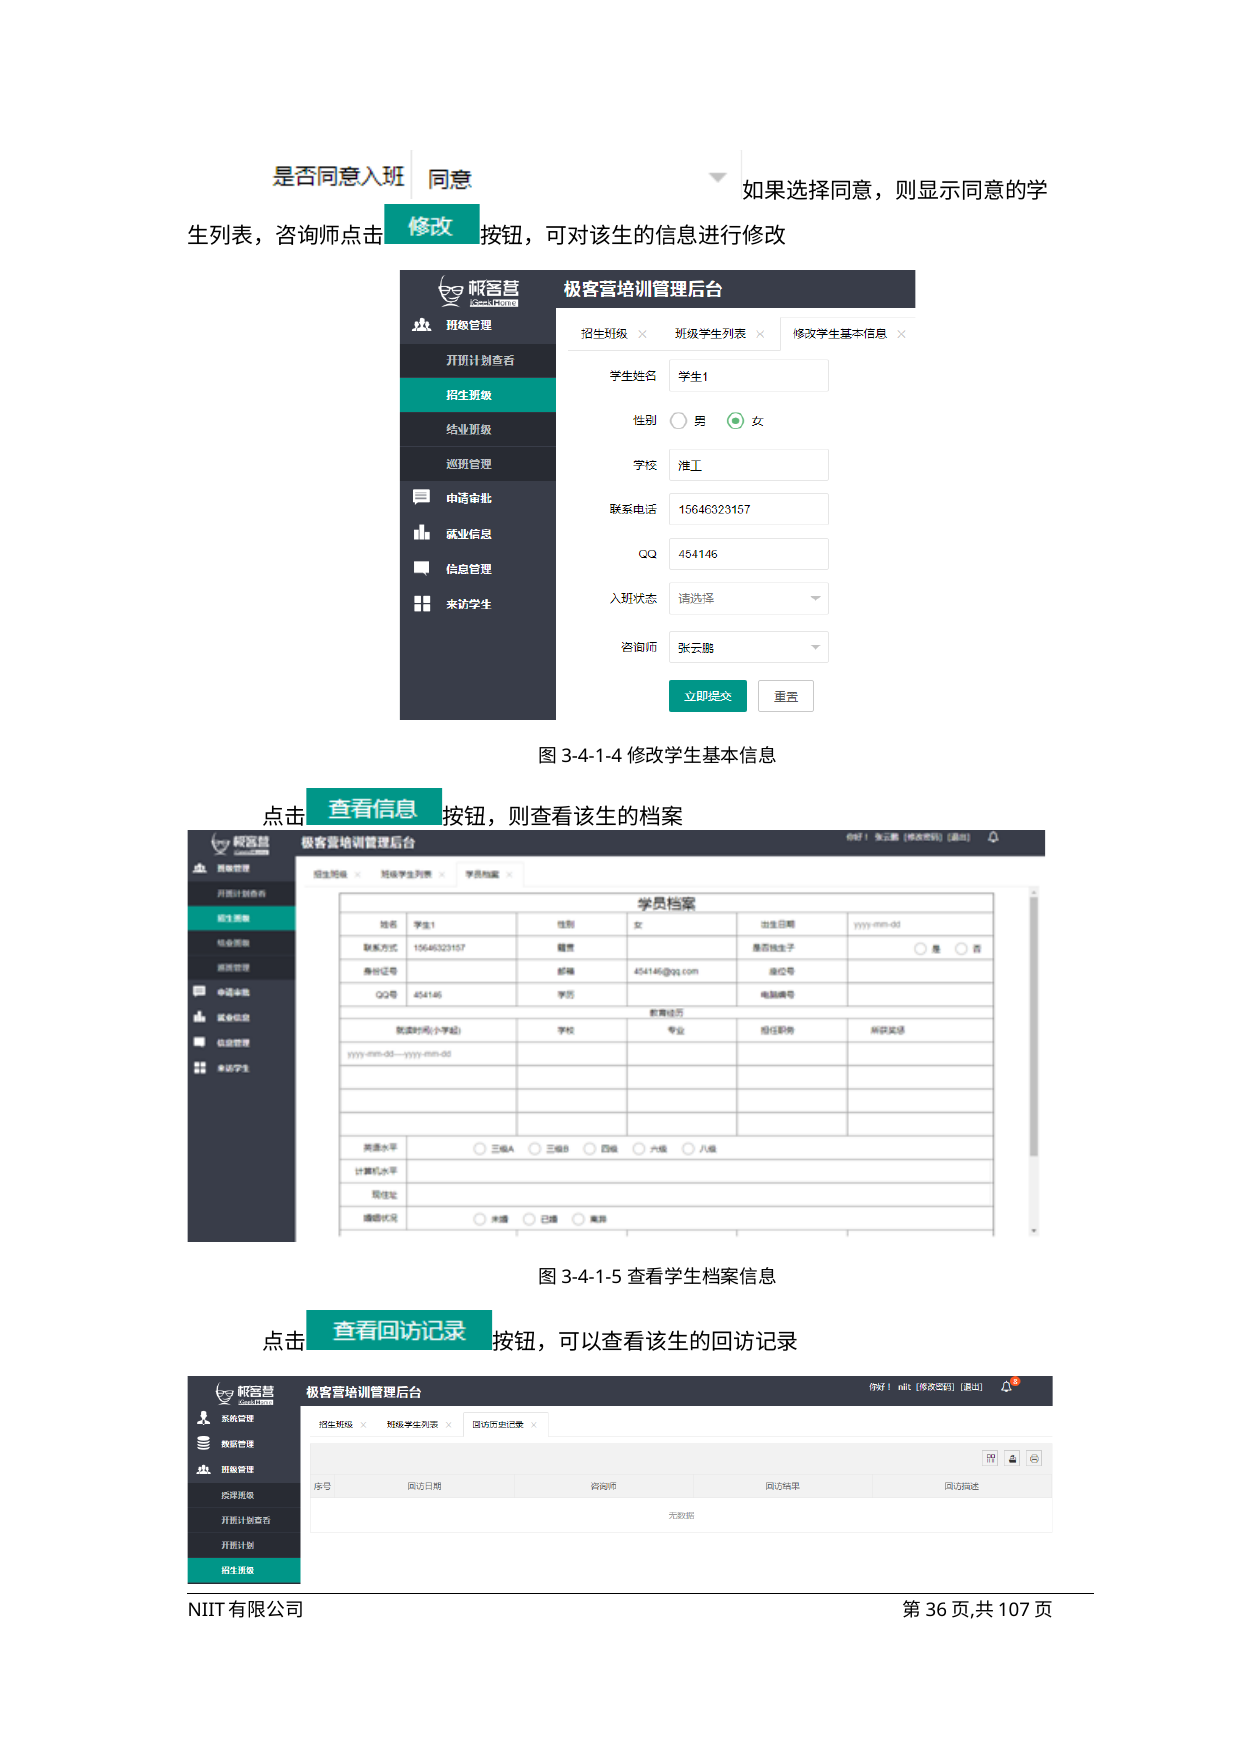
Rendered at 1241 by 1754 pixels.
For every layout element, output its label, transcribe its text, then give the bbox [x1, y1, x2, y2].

text 点击按钮，可以查看该生的回访记录 [187, 1310, 1053, 1356]
picture [187, 830, 1046, 1242]
picture [187, 1376, 1053, 1584]
picture [384, 204, 480, 244]
picture [306, 788, 443, 825]
text 图3-4-1-4 修改学生基本信息 [187, 740, 1053, 767]
text 图3-4-1-5 查看学生档案信息 [187, 1262, 1053, 1289]
picture [399, 270, 916, 720]
picture [262, 150, 743, 199]
picture [306, 1310, 493, 1350]
